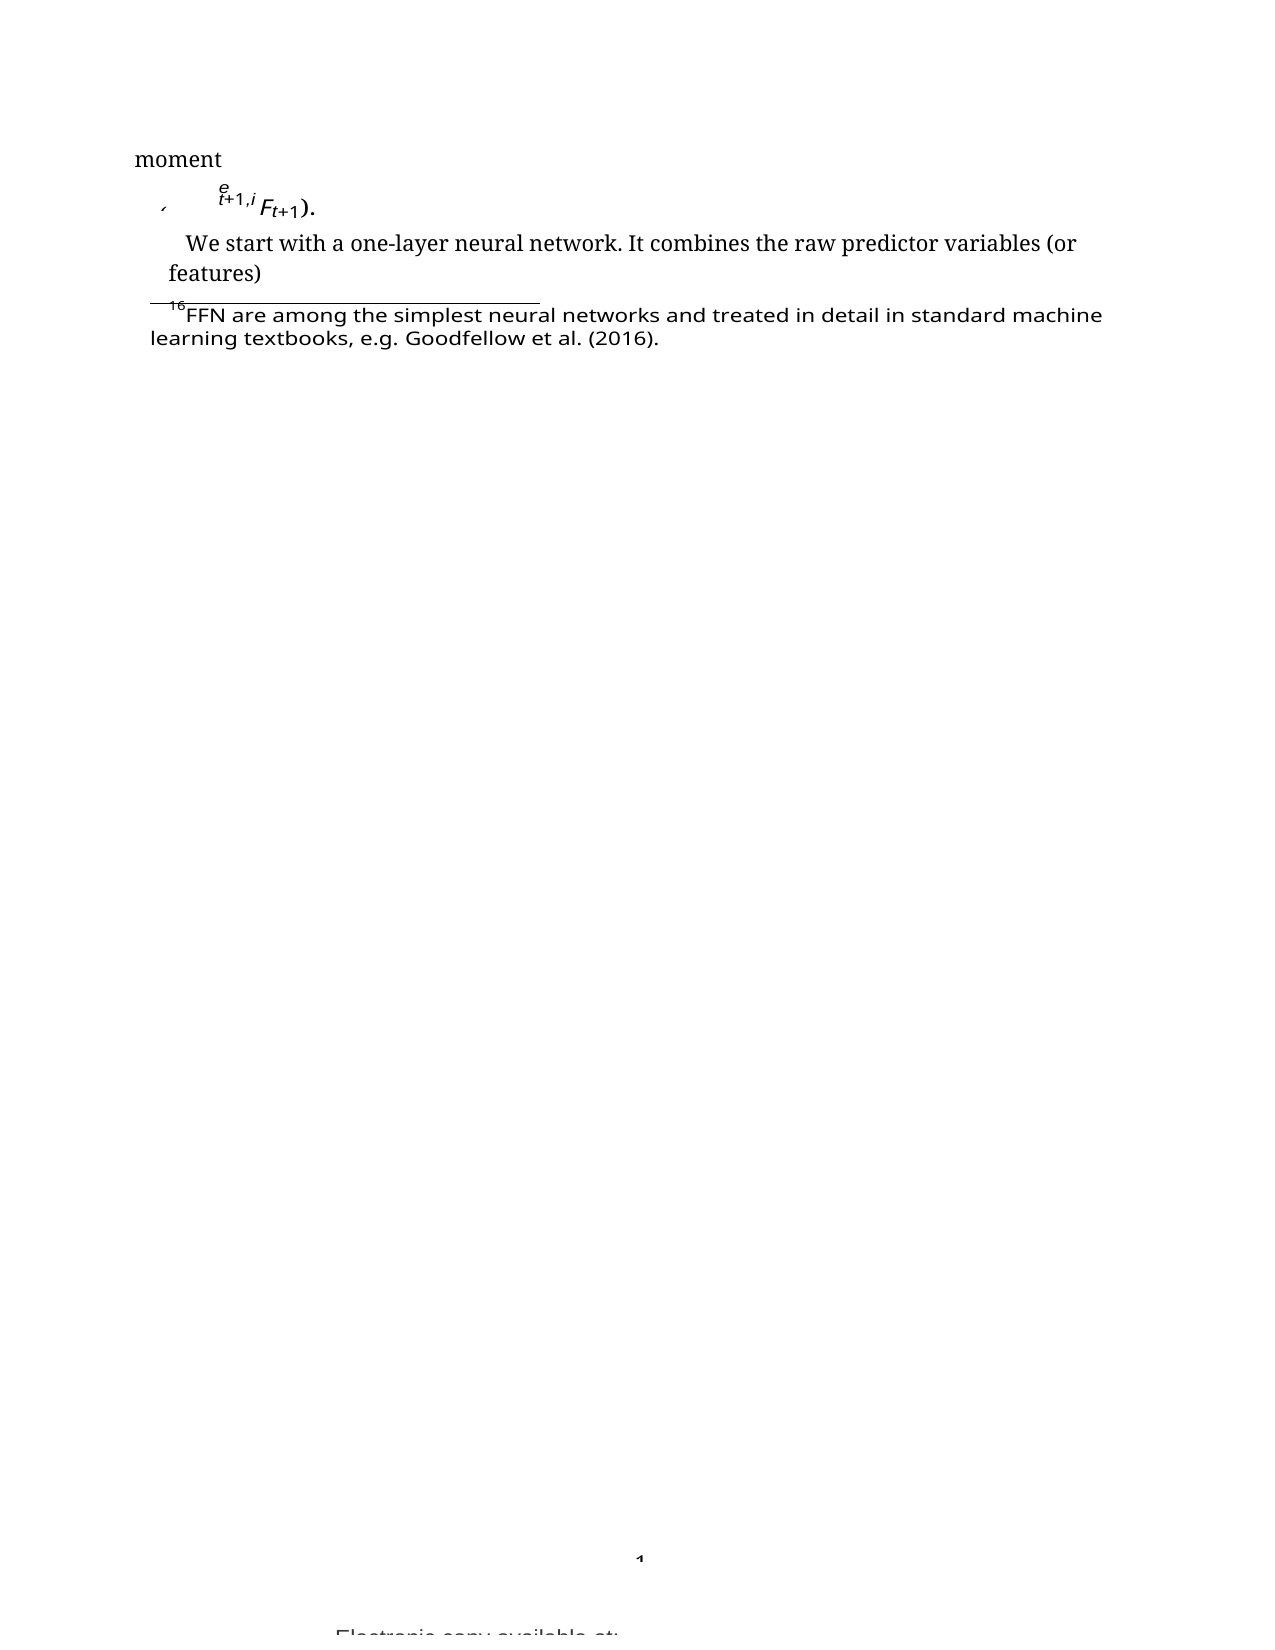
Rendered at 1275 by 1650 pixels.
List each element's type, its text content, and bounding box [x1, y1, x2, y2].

text We start with a one-layer neural network. It combines the raw predictor variables (or features) [168, 228, 1137, 287]
text e t+1,i [218, 185, 258, 210]
text 16FFN are among the simplest neural networks and treated in detail in standard machine learning textbooks, e.g. Goodfellow et al. (2016). [150, 301, 1137, 349]
text ) and (4) the second moment [134, 144, 841, 173]
text Ft+1). [260, 192, 1137, 223]
